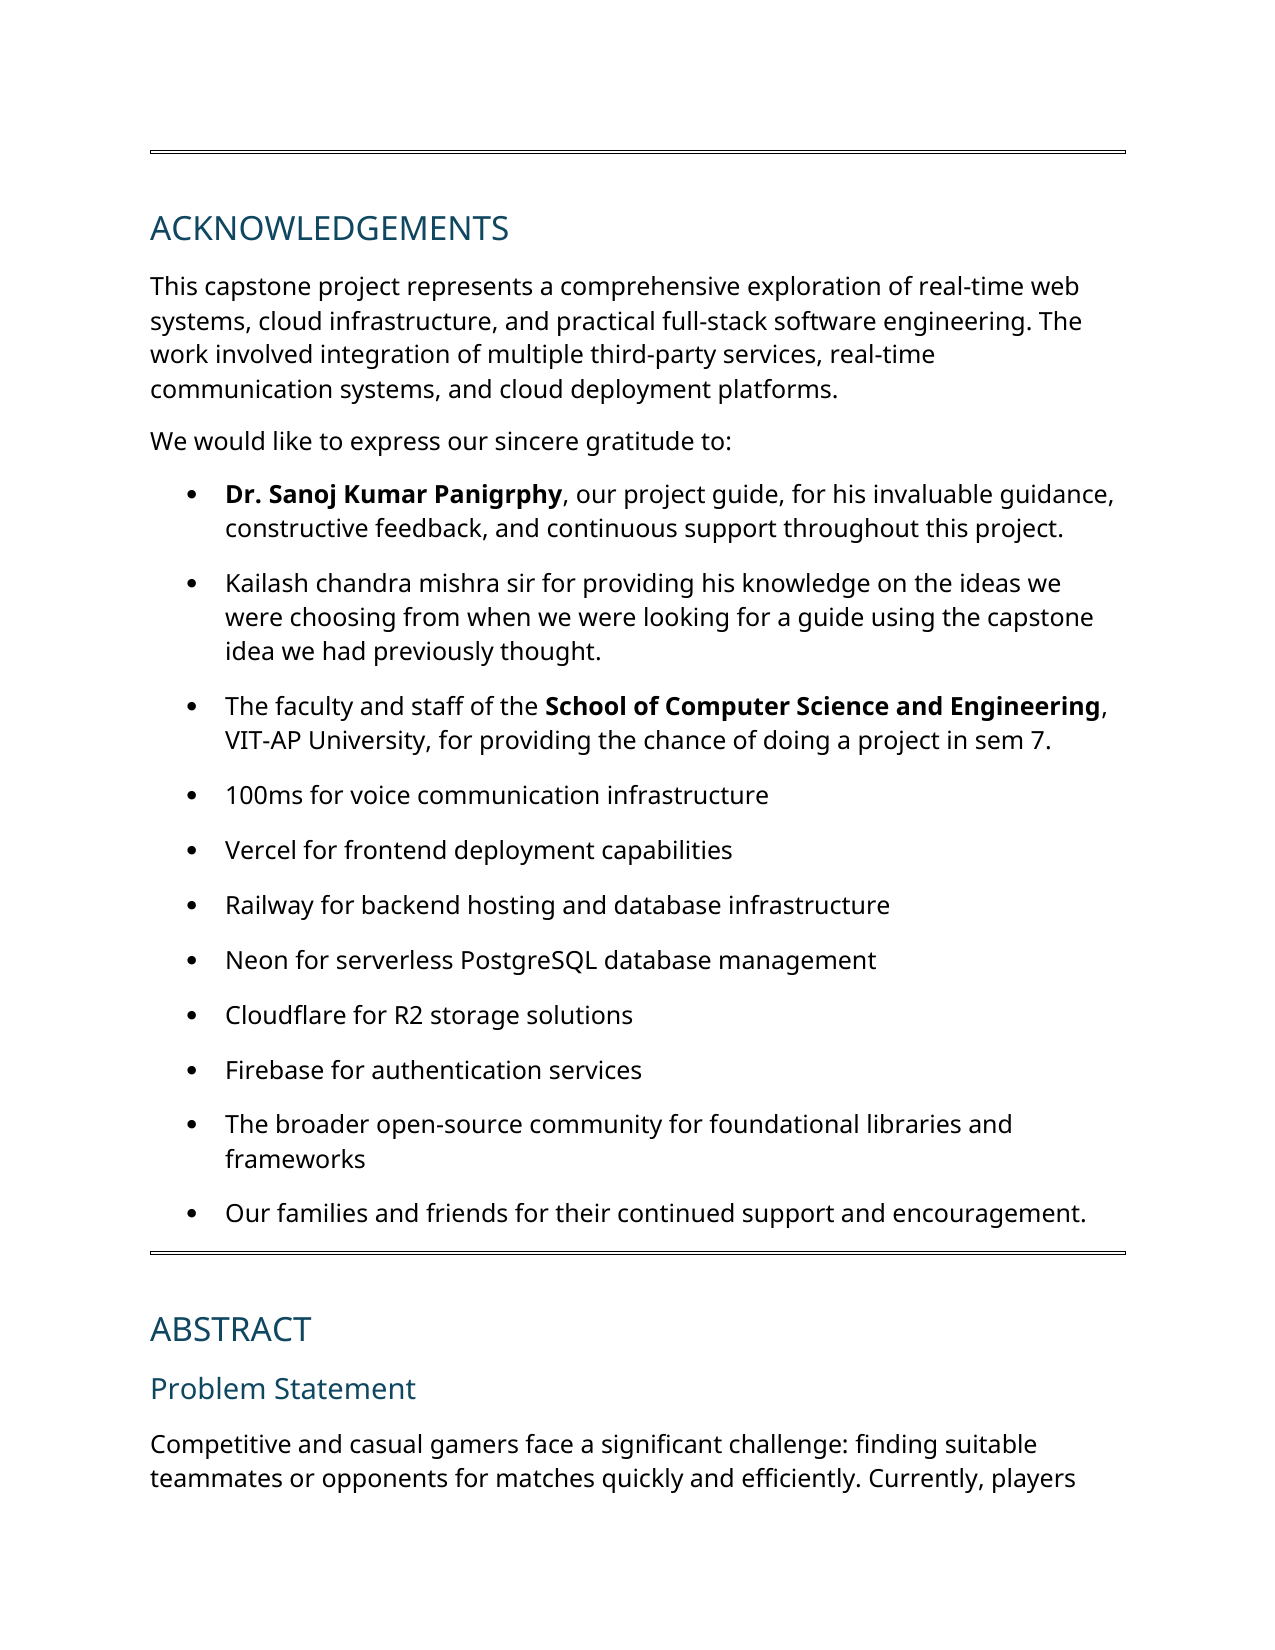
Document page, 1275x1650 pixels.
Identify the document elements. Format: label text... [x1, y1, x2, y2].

list Our families and friends for their continued support and encouragement. [187, 1196, 1125, 1230]
list The broader open-source community for foundational libraries and frameworks [187, 1107, 1125, 1175]
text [150, 1426, 1125, 1494]
text We would like to express our sincere gratitude to: [150, 424, 1125, 458]
list Cloudflare for R2 storage solutions [187, 997, 1125, 1031]
subtitle ACKNOWLEDGEMENTS [150, 205, 1125, 250]
list Kailash chandra mishra sir for providing his knowledge on the ideas we were choosing from when we were looking for a guide using the capstone idea we had previously thought. [187, 566, 1125, 668]
list Dr. Sanoj Kumar Panigrphy, our project guide, for his invaluable guidance, constructive feedback, and continuous support throughout this project. [187, 477, 1125, 545]
subtitle ABSTRACT [150, 1306, 1125, 1351]
list The faculty and staff of the School of Computer Science and Engineering, VIT-AP University, for providing the chance of doing a project in sem 7. [187, 689, 1125, 757]
list Railway for backend hosting and database infrastructure [187, 888, 1125, 922]
text This capstone project represents a comprehensive exploration of real-time web systems, cloud infrastructure, and practical full-stack software engineering. The work involved integration of multiple third-party services, real-time communication systems, and cloud deployment platforms. [150, 269, 1125, 405]
list Vercel for frontend deployment capabilities [187, 833, 1125, 867]
list Firebase for authentication services [187, 1052, 1125, 1086]
list 100ms for voice communication infrastructure [187, 778, 1125, 812]
subtitle Problem Statement [150, 1368, 1125, 1408]
list Neon for serverless PostgreSQL database management [187, 942, 1125, 977]
